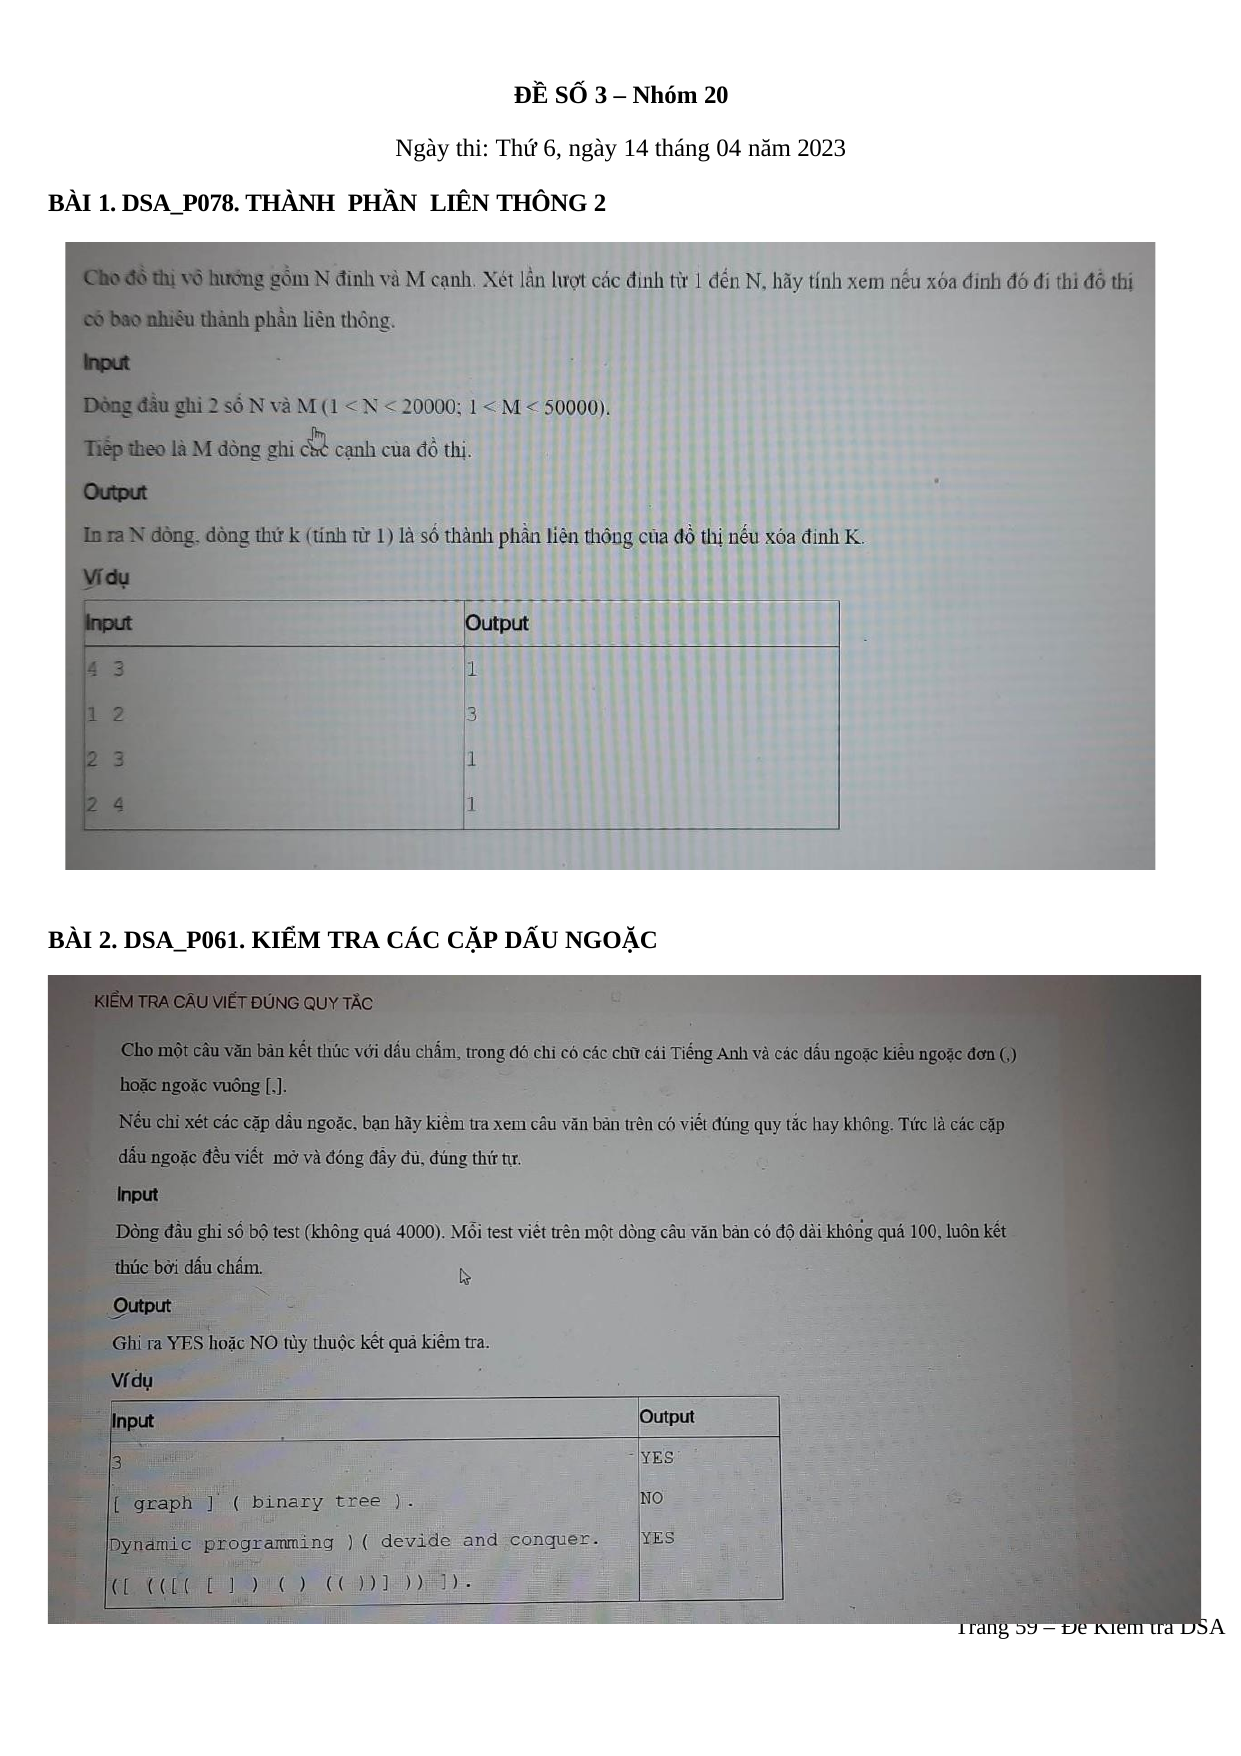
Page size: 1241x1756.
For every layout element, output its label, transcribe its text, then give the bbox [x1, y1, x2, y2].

picture [65, 242, 1156, 870]
picture [47, 975, 1202, 1624]
text Ngày thi: Thứ 6, ngày 14 tháng 04 năm 2023 [72, 133, 1169, 162]
subtitle ĐỀ SỐ 3 – Nhóm 20 [72, 80, 1170, 109]
text BÀI 2. DSA_P061. KIỂM TRA CÁC CẶP DẤU NGOẶC BÀI 3. KIỂM TRA CÂU VIẾT ĐÚNG QUY TẮC [48, 926, 696, 975]
text BÀI 1. DSA_P078. THÀNH PHẦN LIÊN THÔNG 2 [48, 188, 1226, 217]
